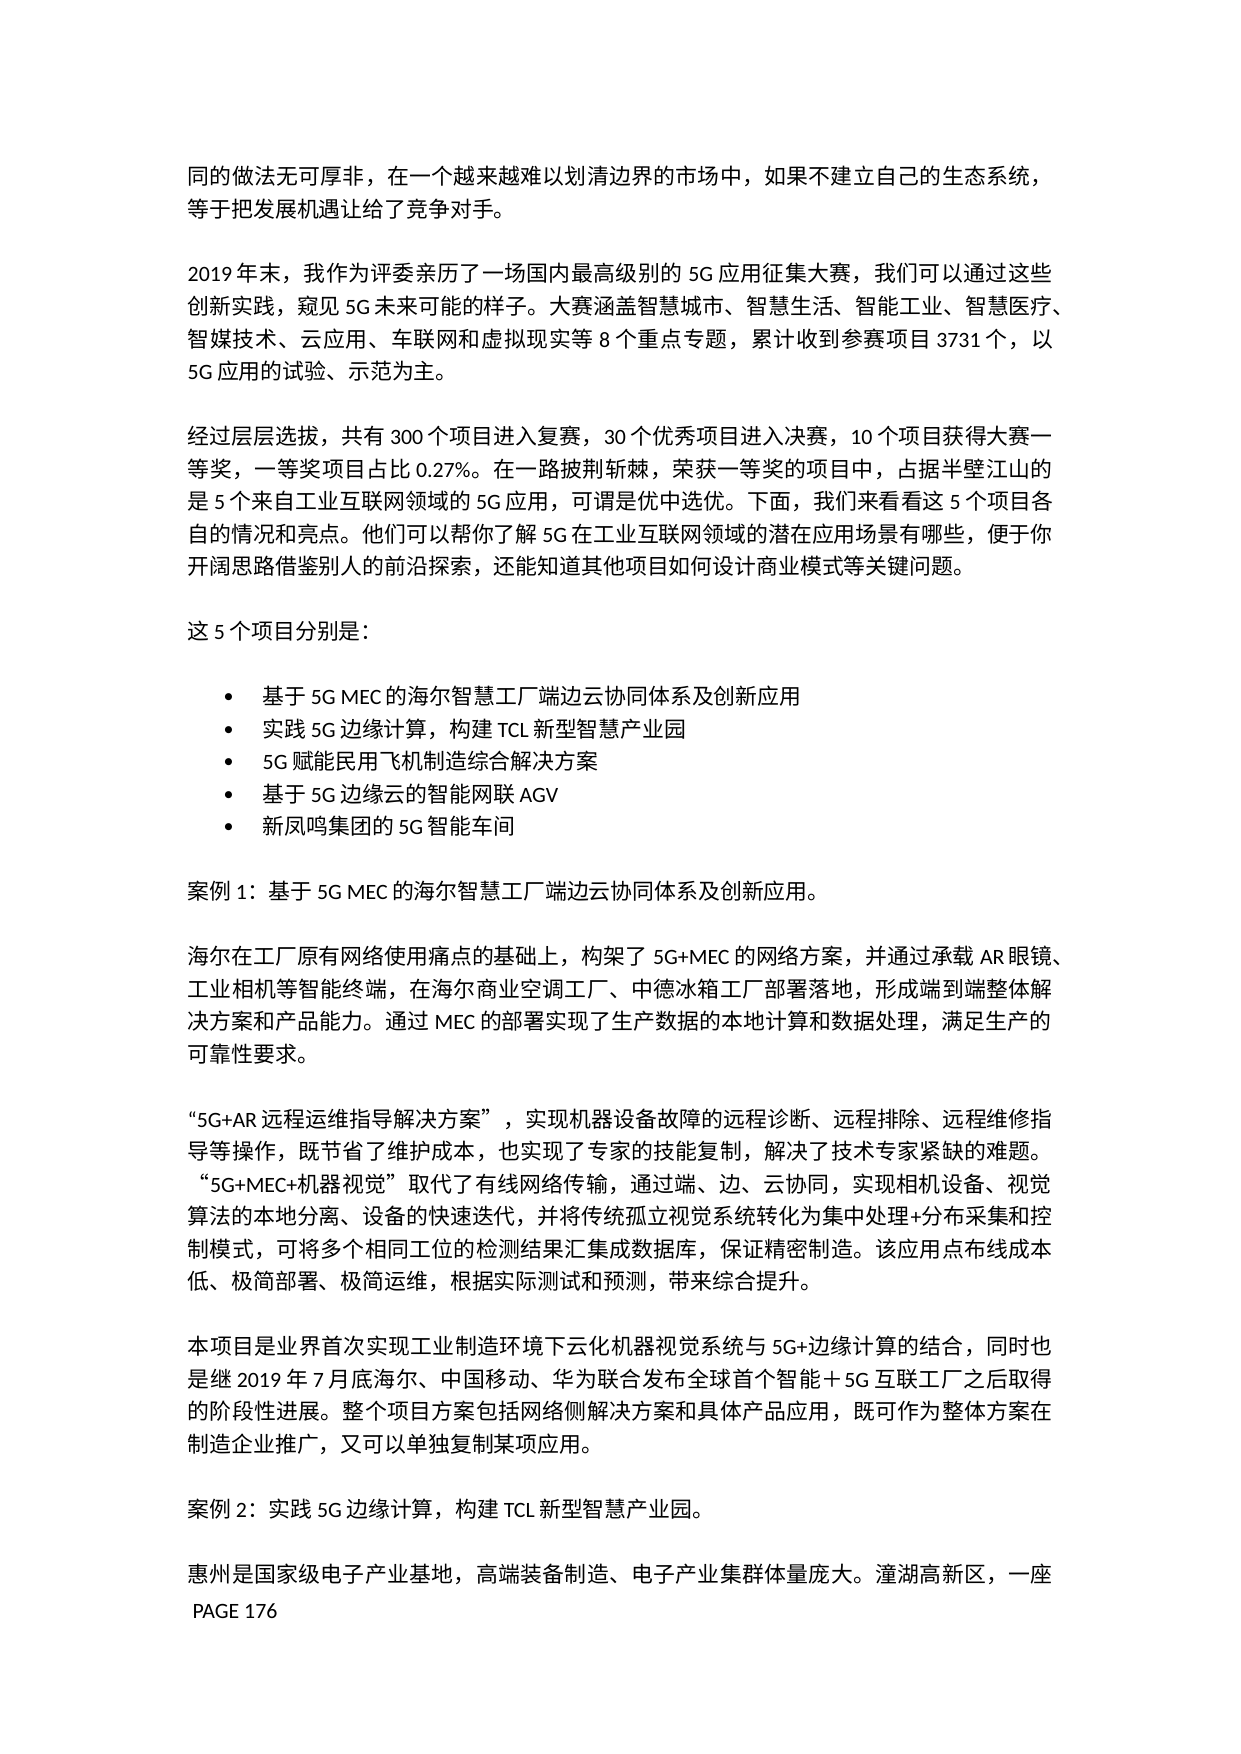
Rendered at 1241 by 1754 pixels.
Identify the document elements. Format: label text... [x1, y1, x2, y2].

text 2019年末，我作为评委亲历了一场国内最高级别的5G应用征集大赛，我们可以通过这些创新实践，窥见5G未来可能的样子。大赛涵盖智慧城市、智慧生活、智能工业、智慧医疗、智媒技术、云应用、车联网和虚拟现实等8个重点专题，累计收到参赛项目3731个，以5G应用的试验、示范为主。 [187, 256, 1053, 386]
text 这5个项目分别是： [187, 614, 1053, 646]
list 基于5G MEC的海尔智慧工厂端边云协同体系及创新应用 [225, 679, 1053, 711]
text 案例1：基于5G MEC的海尔智慧工厂端边云协同体系及创新应用。 [187, 874, 1053, 906]
text 本项目是业界首次实现工业制造环境下云化机器视觉系统与5G+边缘计算的结合，同时也是继2019年7月底海尔、中国移动、华为联合发布全球首个智能＋5G互联工厂之后取得的阶段性进展。整个项目方案包括网络侧解决方案和具体产品应用，既可作为整体方案在制造企业推广，又可以单独复制某项应用。 [187, 1329, 1053, 1459]
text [187, 1556, 1053, 1589]
text 经过层层选拔，共有300个项目进入复赛，30个优秀项目进入决赛，10个项目获得大赛一等奖，一等奖项目占比0.27%。在一路披荆斩棘，荣获一等奖的项目中，占据半壁江山的是5个来自工业互联网领域的5G应用，可谓是优中选优。下面，我们来看看这5个项目各自的情况和亮点。他们可以帮你了解5G在工业互联网领域的潜在应用场景有哪些，便于你开阔思路借鉴别人的前沿探索，还能知道其他项目如何设计商业模式等关键问题。 [187, 419, 1053, 581]
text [187, 159, 1053, 224]
text 案例2：实践5G边缘计算，构建TCL新型智慧产业园。 [187, 1491, 1053, 1524]
list 新凤鸣集团的5G智能车间 [225, 809, 1053, 841]
list 基于5G边缘云的智能网联AGV [225, 776, 1053, 809]
text “5G+AR远程运维指导解决方案”，实现机器设备故障的远程诊断、远程排除、远程维修指导等操作，既节省了维护成本，也实现了专家的技能复制，解决了技术专家紧缺的难题。“5G+MEC+机器视觉”取代了有线网络传输，通过端、边、云协同，实现相机设备、视觉算法的本地分离、设备的快速迭代，并将传统孤立视觉系统转化为集中处理+分布采集和控制模式，可将多个相同工位的检测结果汇集成数据库，保证精密制造。该应用点布线成本低、极简部署、极简运维，根据实际测试和预测，带来综合提升。 [187, 1101, 1053, 1296]
text 海尔在工厂原有网络使用痛点的基础上，构架了5G+MEC的网络方案，并通过承载AR眼镜、工业相机等智能终端，在海尔商业空调工厂、中德冰箱工厂部署落地，形成端到端整体解决方案和产品能力。通过MEC的部署实现了生产数据的本地计算和数据处理，满足生产的可靠性要求。 [187, 939, 1053, 1069]
list 5G赋能民用飞机制造综合解决方案 [225, 744, 1053, 776]
list 实践5G边缘计算，构建TCL新型智慧产业园 [225, 711, 1053, 744]
